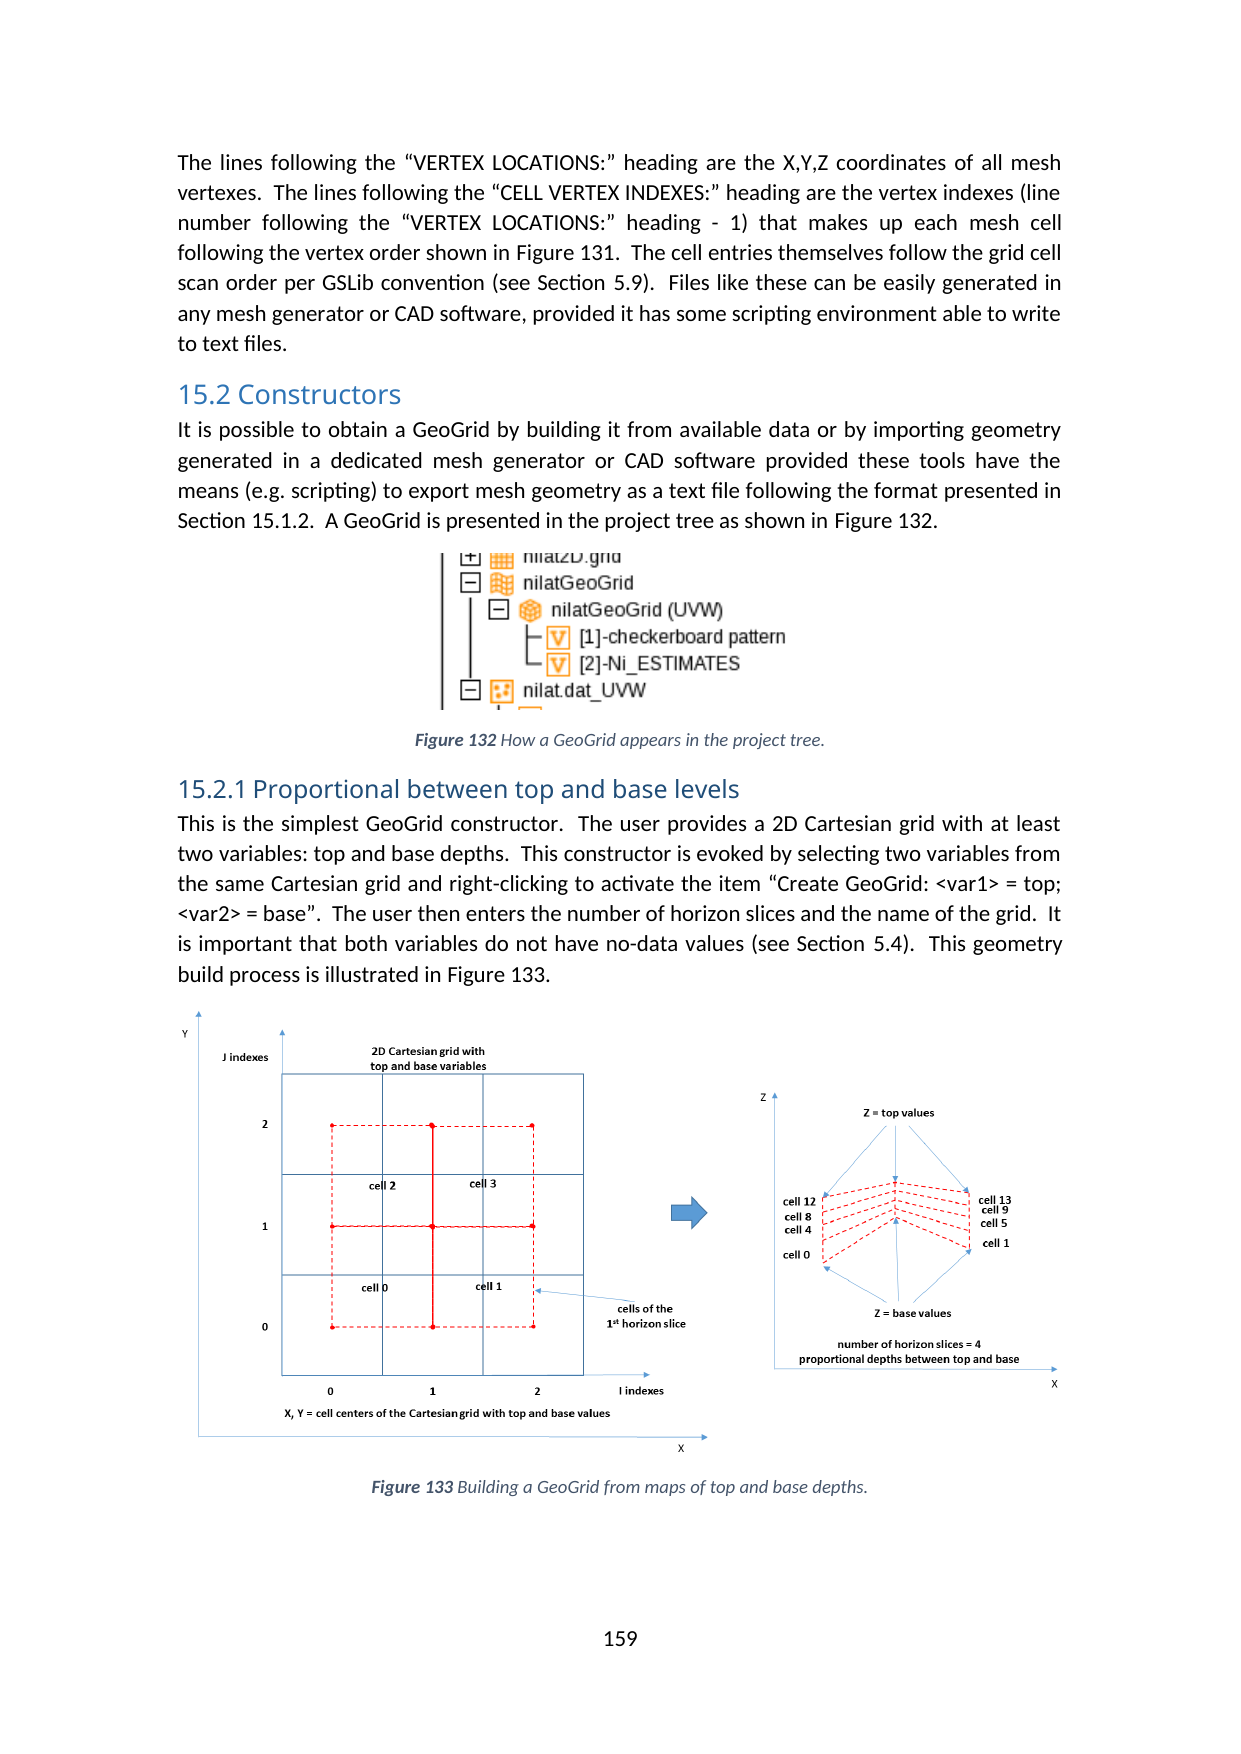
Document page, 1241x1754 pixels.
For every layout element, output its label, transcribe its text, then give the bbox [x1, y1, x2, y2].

picture [434, 553, 807, 710]
text Figure 132 How a GeoGrid appears in the project tree. [177, 728, 1063, 751]
text Figure 133 Building a GeoGrid from maps of top and base depths. [177, 1475, 1063, 1498]
subtitle Constructors [177, 376, 1063, 413]
subtitle Proportional between top and base levels [177, 772, 1063, 806]
text This is the simplest GeoGrid constructor. The user provides a 2D Cartesian grid with at least two variables: top and base depths. This constructor is evoked by selecting two variables from the same Cartesian grid and right-clicking to activate the item “Create GeoGrid: <var1> = top; <var2> = base”. The user then enters the number of horizon slices and the name of the grid. It is important that both variables do not have no-data values (see Section 5.4). This geometry build process is illustrated in Figure 132. [177, 809, 1063, 988]
text It is possible to obtain a GeoGrid by building it from available data or by importing geometry generated in a dedicated mesh generator or CAD software provided these tools have the means (e.g. scripting) to export mesh geometry as a text file following the format presented in Section 15.1.2. A GeoGrid is presented in the project tree as shown in Figure 131. [177, 416, 1063, 534]
text The lines following the “VERTEX LOCATIONS:” heading are the X,Y,Z coordinates of all mesh vertexes. The lines following the “CELL VERTEX INDEXES:” heading are the vertex indexes (line number following the “VERTEX LOCATIONS:” heading - 1) that makes up each mesh cell following the vertex order shown in Figure 130. The cell entries themselves follow the grid cell scan order per GSLib convention (see Section 5.9). Files like these can be easily generated in any mesh generator or CAD software, provided it has some scripting environment able to write to text files. [177, 148, 1063, 357]
picture [177, 1006, 1062, 1457]
